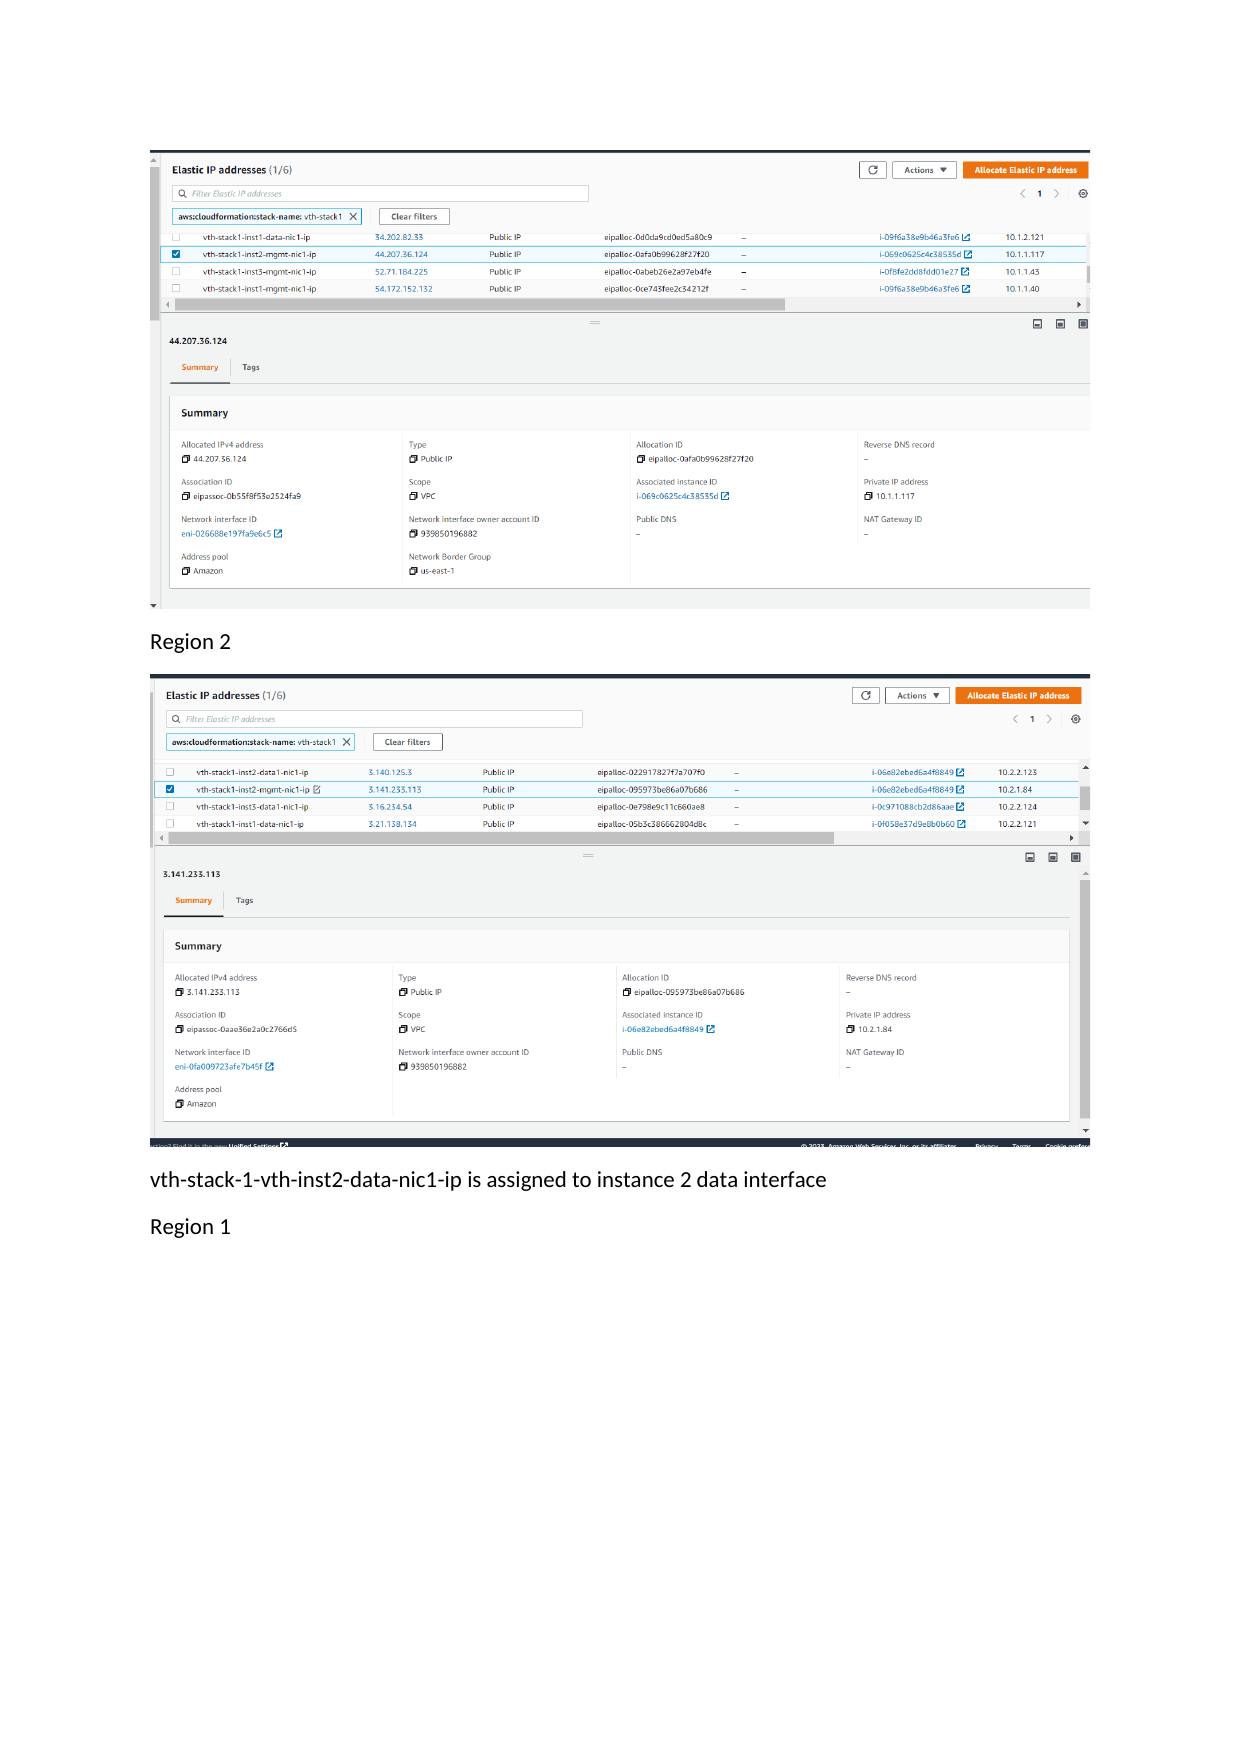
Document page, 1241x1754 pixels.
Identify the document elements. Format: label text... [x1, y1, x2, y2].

picture [150, 150, 1091, 609]
text vth-stack-1-vth-inst2-data-nic1-ip is assigned to instance 2 data interface [150, 1165, 1090, 1193]
text Region 1 [150, 1212, 1090, 1240]
picture [150, 674, 1091, 1147]
text Region 2 [150, 627, 1090, 656]
